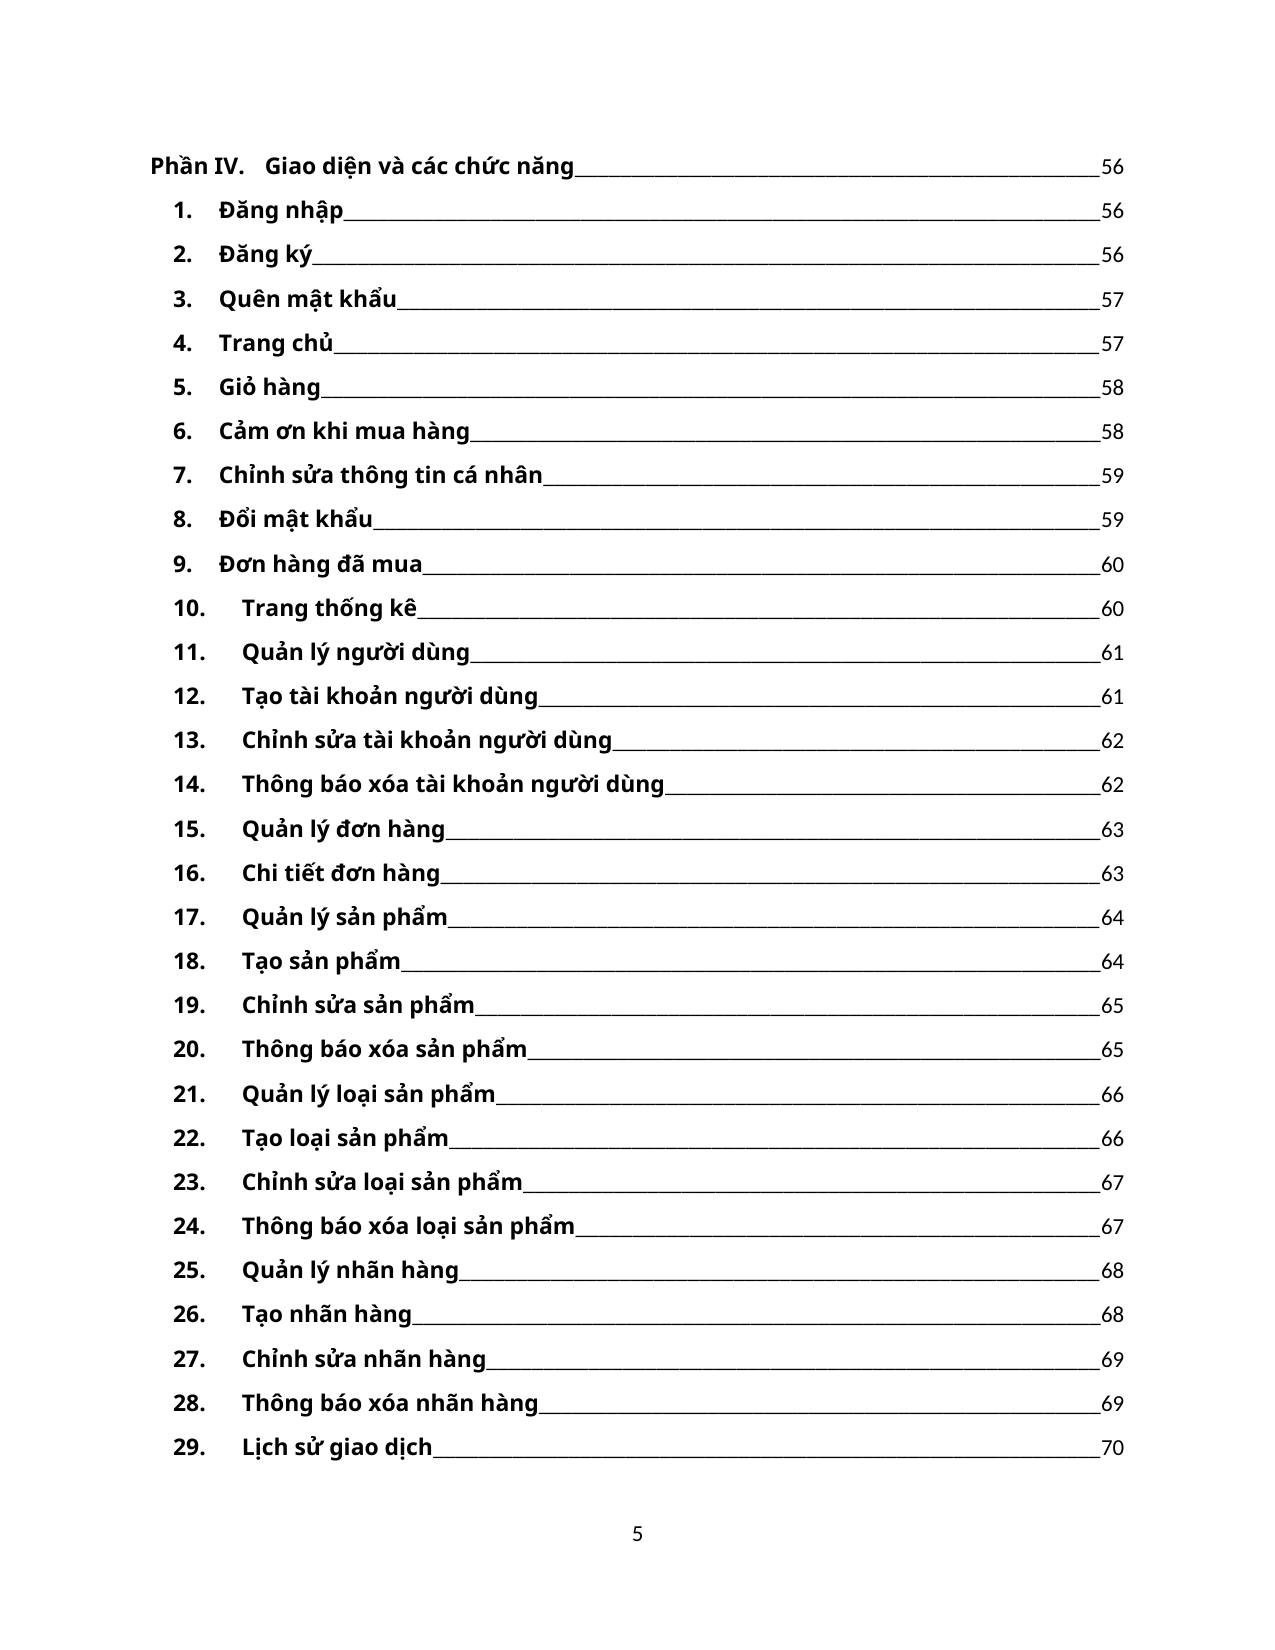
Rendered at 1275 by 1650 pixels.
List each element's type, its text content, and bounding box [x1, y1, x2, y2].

text Phần IV. Giao diện và các chức năng 56 [150, 150, 1125, 181]
text 19. Chỉnh sửa sản phẩm 65 [173, 989, 1125, 1020]
text 4. Trang chủ 57 [173, 327, 1125, 358]
text 6. Cảm ơn khi mua hàng 58 [173, 415, 1125, 446]
text 14. Thông báo xóa tài khoản người dùng 62 [173, 768, 1125, 799]
text 21. Quản lý loại sản phẩm 66 [173, 1077, 1125, 1109]
text 5. Giỏ hàng 58 [173, 371, 1125, 402]
text 9. Đơn hàng đã mua 60 [173, 547, 1125, 579]
text 29. Lịch sử giao dịch 70 [173, 1431, 1125, 1462]
text 12. Tạo tài khoản người dùng 61 [173, 680, 1125, 711]
text 8. Đổi mật khẩu 59 [173, 503, 1125, 534]
text 13. Chỉnh sửa tài khoản người dùng 62 [173, 724, 1125, 755]
text 16. Chi tiết đơn hàng 63 [173, 857, 1125, 888]
text 7. Chỉnh sửa thông tin cá nhân 59 [173, 459, 1125, 490]
text 17. Quản lý sản phẩm 64 [173, 901, 1125, 932]
text 24. Thông báo xóa loại sản phẩm 67 [173, 1210, 1125, 1241]
text 2. Đăng ký 56 [173, 238, 1125, 269]
text 22. Tạo loại sản phẩm 66 [173, 1122, 1125, 1153]
text 15. Quản lý đơn hàng 63 [173, 812, 1125, 844]
text 11. Quản lý người dùng 61 [173, 636, 1125, 667]
text 20. Thông báo xóa sản phẩm 65 [173, 1033, 1125, 1064]
text 28. Thông báo xóa nhãn hàng 69 [173, 1387, 1125, 1418]
text 1. Đăng nhập 56 [173, 194, 1125, 225]
text 3. Quên mật khẩu 57 [173, 282, 1125, 314]
text 26. Tạo nhãn hàng 68 [173, 1298, 1125, 1329]
text 25. Quản lý nhãn hàng 68 [173, 1254, 1125, 1285]
text 18. Tạo sản phẩm 64 [173, 945, 1125, 976]
text 23. Chỉnh sửa loại sản phẩm 67 [173, 1166, 1125, 1197]
text 10. Trang thống kê 60 [173, 592, 1125, 623]
text 27. Chỉnh sửa nhãn hàng 69 [173, 1342, 1125, 1374]
